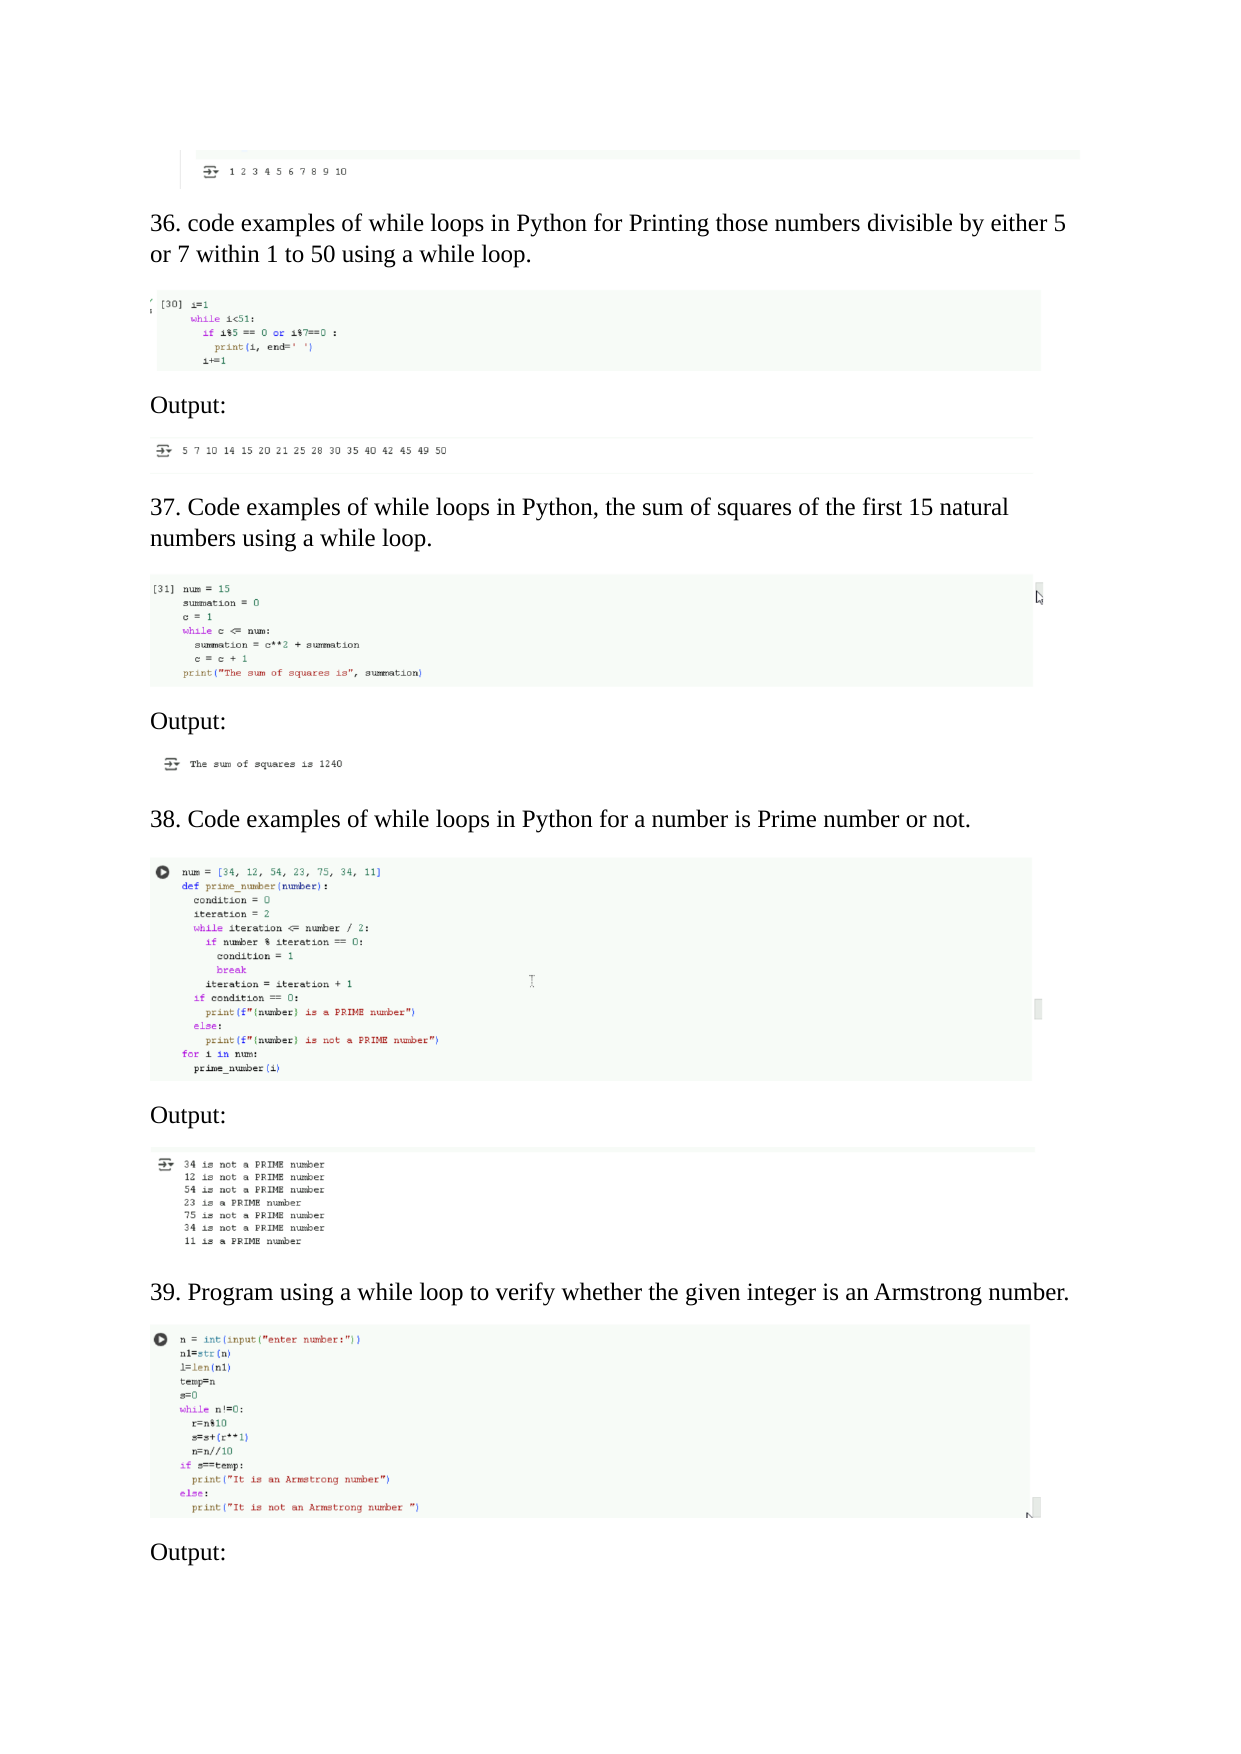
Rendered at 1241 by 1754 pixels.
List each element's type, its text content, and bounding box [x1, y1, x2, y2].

text 37. Code examples of while loops in Python, the sum of squares of the first 15 natural numbers using a while loop. [150, 492, 1090, 552]
picture [150, 571, 1044, 687]
picture [150, 150, 1090, 189]
picture [150, 286, 1052, 371]
text Output: [150, 706, 1090, 734]
text 38. Code examples of while loops in Python for a number is Prime number or not. [150, 804, 1090, 833]
picture [150, 851, 1043, 1081]
picture [150, 437, 1044, 474]
text 36. code examples of while loops in Python for Printing those numbers divisible by either 5 or 7 within 1 to 50 using a while loop. [150, 208, 1090, 268]
text Output: [150, 1537, 1090, 1566]
picture [150, 1147, 1046, 1258]
picture [150, 1324, 1041, 1518]
text Output: [150, 390, 1090, 419]
text 39. Program using a while loop to verify whether the given integer is an Armstrong number. [150, 1277, 1090, 1306]
picture [150, 753, 1050, 783]
text Output: [150, 1100, 1090, 1128]
